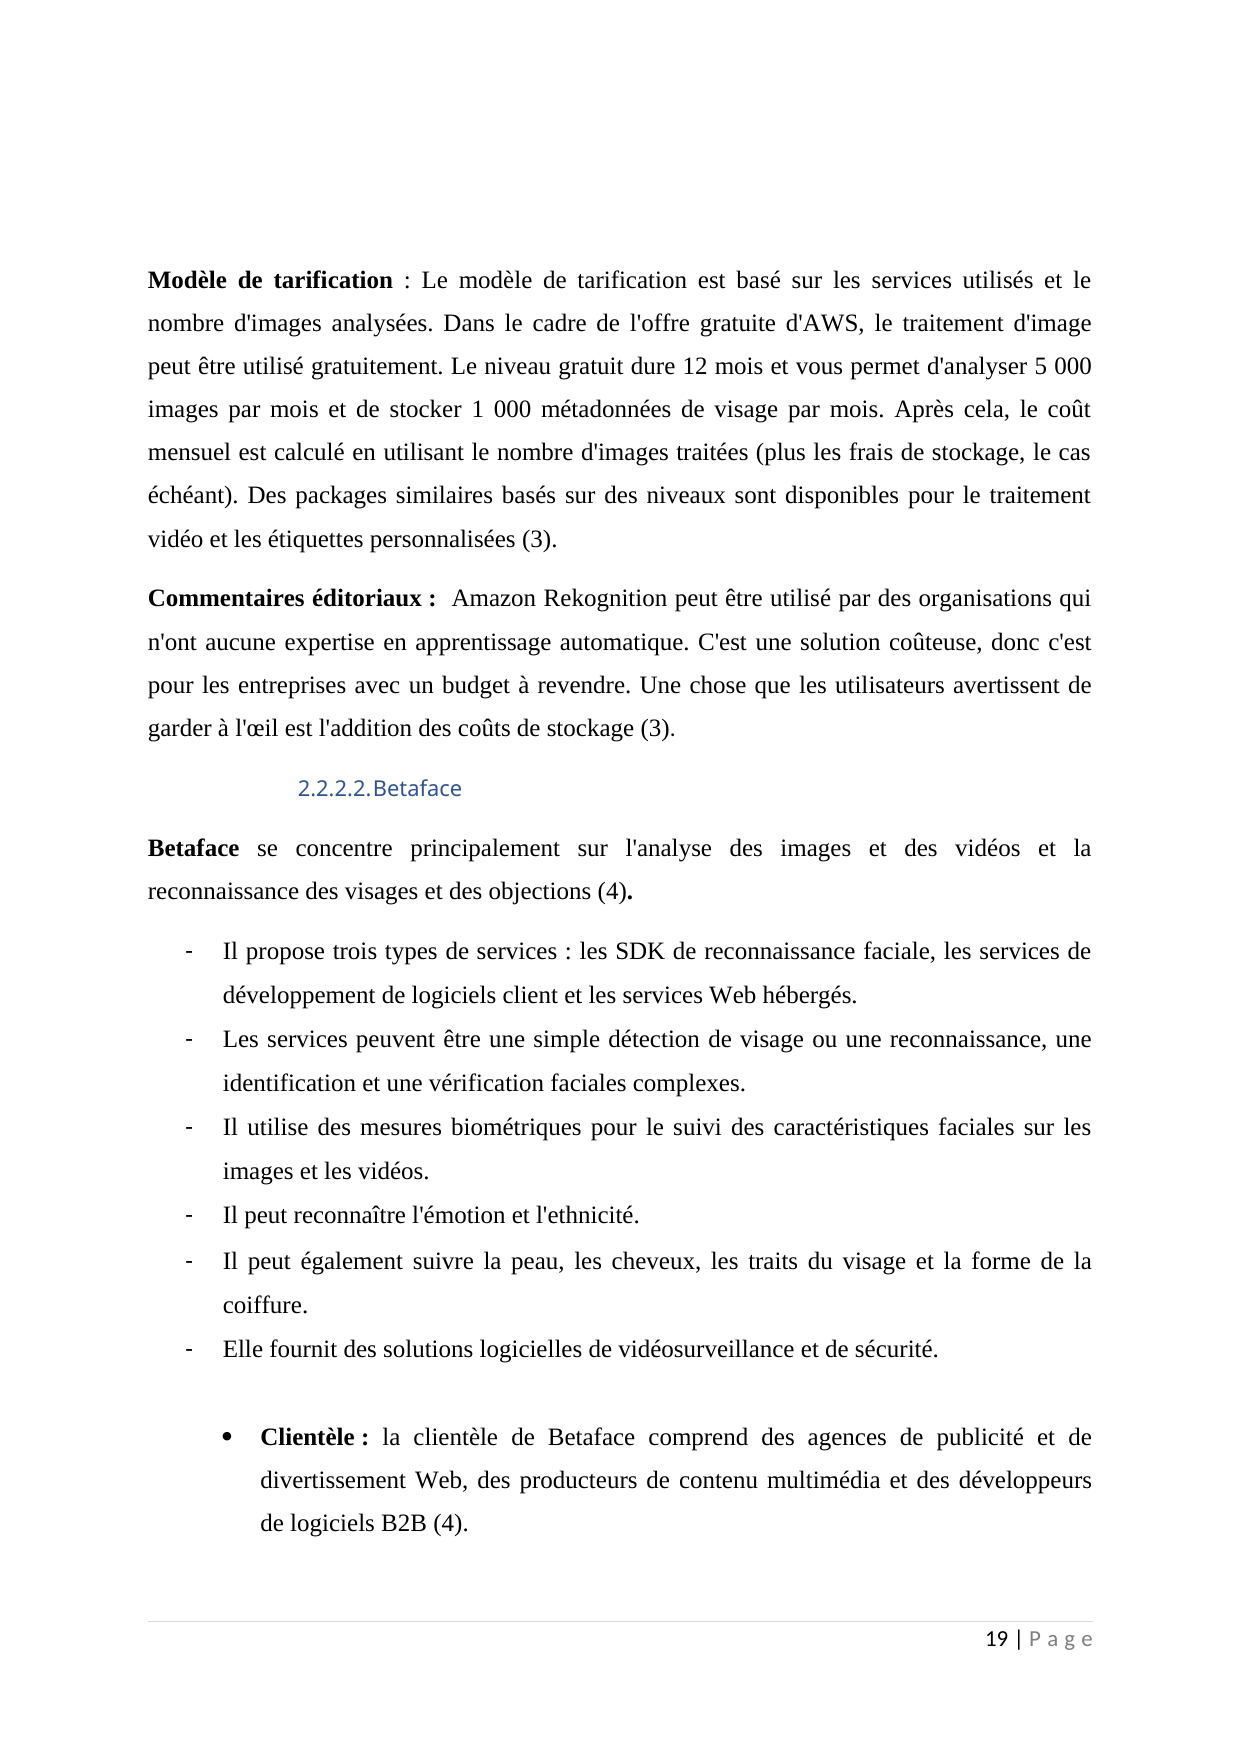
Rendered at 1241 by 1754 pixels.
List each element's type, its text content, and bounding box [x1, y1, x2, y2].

list Elle fournit des solutions logicielles de vidéosurveillance et de sécurité. [185, 1333, 1093, 1364]
text Modèle de tarification : Le modèle de tarification est basé sur les services utilisés et le nombre d'images analysées. Dans le cadre de l'offre gratuite d'AWS, le traitement d'image peut être utilisé gratuitement. Le niveau gratuit dure 12 mois et vous permet d'analyser 5 000 images par mois et de stocker 1 000 métadonnées de visage par mois. Après cela, le coût mensuel est calculé en utilisant le nombre d'images traitées (plus les frais de stockage, le cas échéant). Des packages similaires basés sur des niveaux sont disponibles pour le traitement vidéo et les étiquettes personnalisées . [148, 265, 1093, 552]
list Il propose trois types de services : les SDK de reconnaissance faciale, les services de développement de logiciels client et les services Web hébergés. [185, 936, 1093, 1009]
text Commentaires éditoriaux : Amazon Rekognition peut être utilisé par des organisations qui n'ont aucune expertise en apprentissage automatique. C'est une solution coûteuse, donc c'est pour les entreprises avec un budget à revendre. Une chose que les utilisateurs avertissent de garder à l'œil est l'addition des coûts de stockage . [148, 583, 1093, 742]
list Il peut reconnaître l'émotion et l'ethnicité. [185, 1199, 1093, 1230]
subtitle Betaface [298, 773, 1093, 803]
list Il utilise des mesures biométriques pour le suivi des caractéristiques faciales sur les images et les vidéos. [185, 1112, 1093, 1185]
list Il peut également suivre la peau, les cheveux, les traits du visage et la forme de la coiffure. [185, 1245, 1093, 1319]
list Clientèle : la clientèle de Betaface comprend des agences de publicité et de divertissement Web, des producteurs de contenu multimédia et des développeurs de logiciels B2B . [223, 1422, 1093, 1537]
text Betaface se concentre principalement sur l'analyse des images et des vidéos et la reconnaissance des visages et des objections . [148, 833, 1093, 904]
list Les services peuvent être une simple détection de visage ou une reconnaissance, une identification et une vérification faciales complexes. [185, 1023, 1093, 1097]
